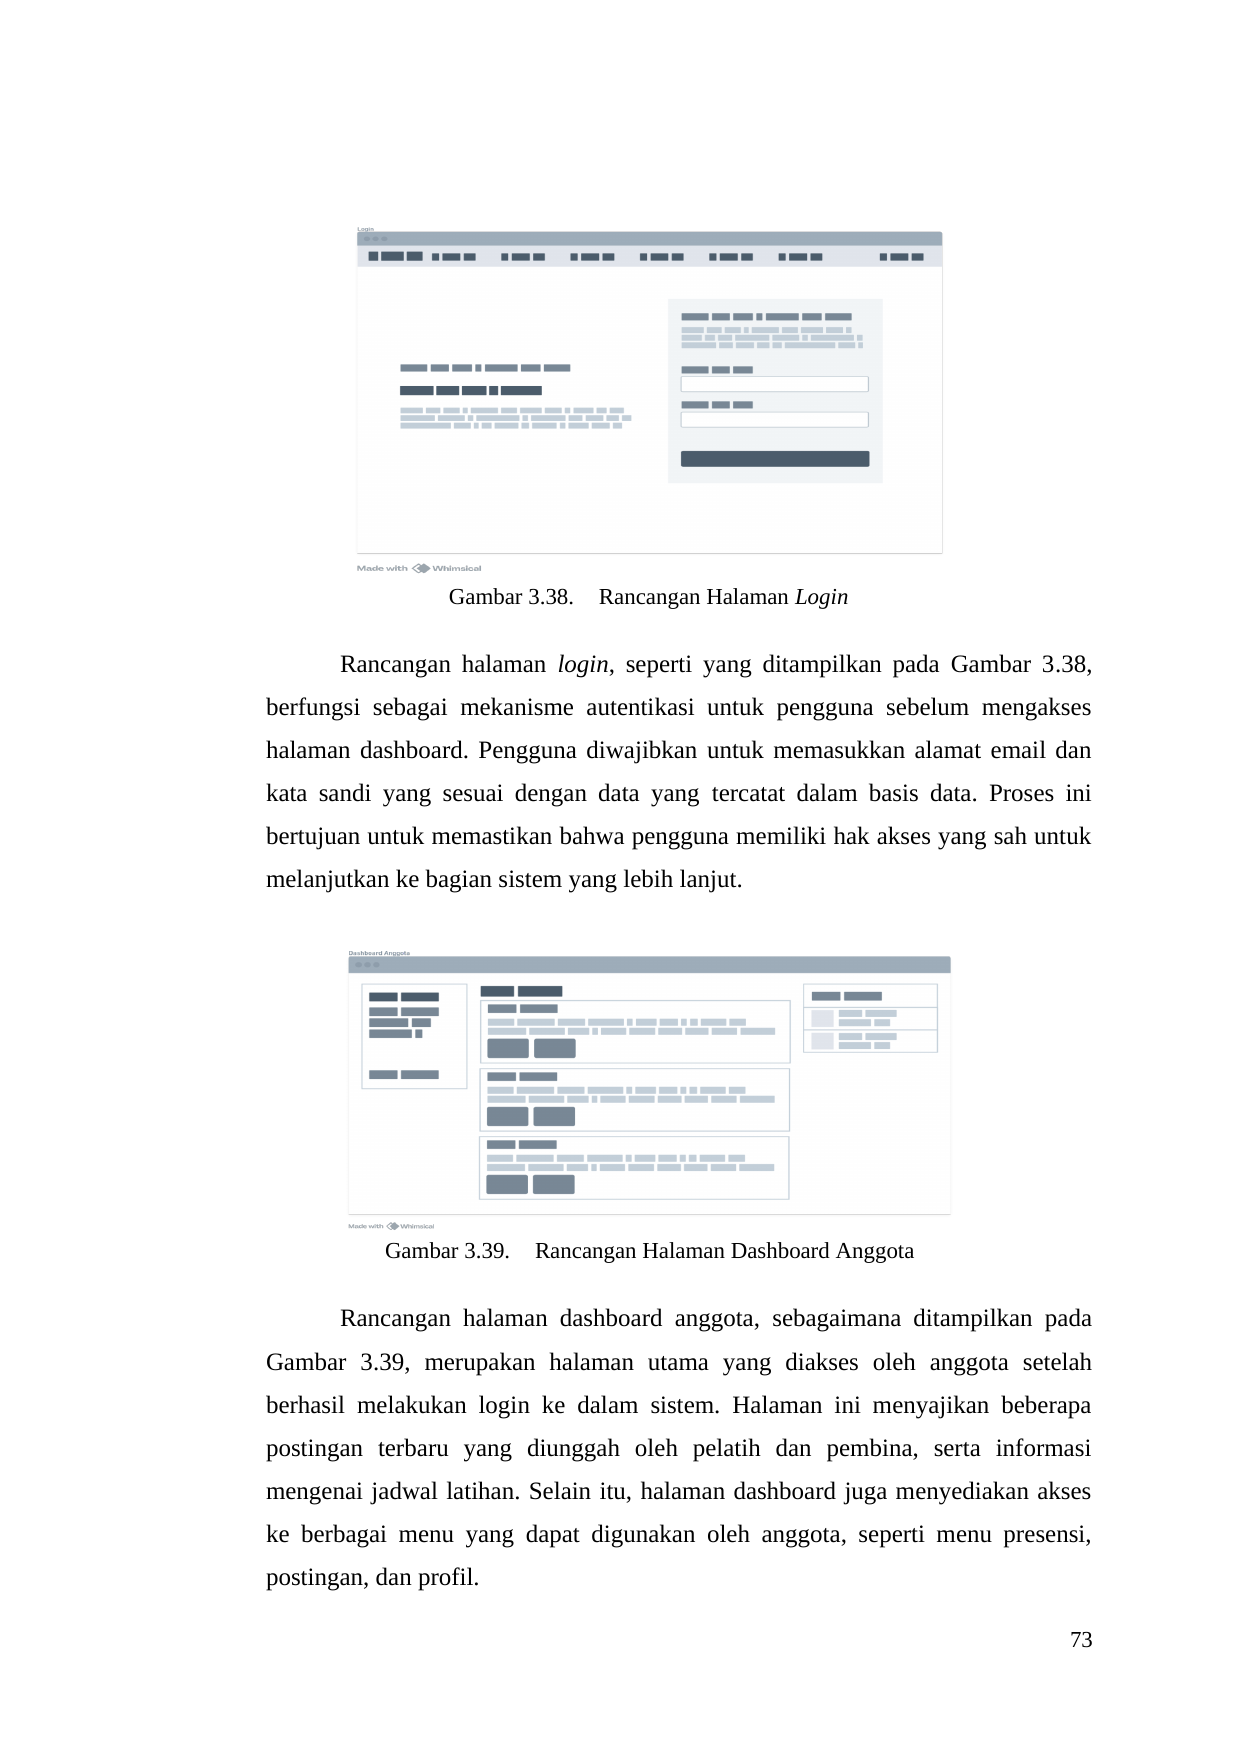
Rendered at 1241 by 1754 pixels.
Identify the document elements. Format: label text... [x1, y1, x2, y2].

text Rancangan Halaman Login [207, 583, 1092, 609]
text Rancangan halaman dashboard anggota, sebagaimana ditampilkan pada Gambar 3.39, merupakan halaman utama yang diakses oleh anggota setelah berhasil melakukan login ke dalam sistem. Halaman ini menyajikan beberapa postingan terbaru yang diunggah oleh pelatih dan pembina, serta informasi mengenai jadwal latihan. Selain itu, halaman dashboard juga menyediakan akses ke berbagai menu yang dapat digunakan oleh anggota, seperti menu presensi, postingan, dan profil. [266, 1303, 1092, 1591]
text Rancangan Halaman Dashboard Anggota [207, 1238, 1092, 1264]
picture [329, 933, 970, 1238]
picture [329, 206, 970, 583]
text Rancangan halaman login, seperti yang ditampilkan pada Gambar 3.38, berfungsi sebagai mekanisme autentikasi untuk pengguna sebelum mengakses halaman dashboard. Pengguna diwajibkan untuk memasukkan alamat email dan kata sandi yang sesuai dengan data yang tercatat dalam basis data. Proses ini bertujuan untuk memastikan bahwa pengguna memiliki hak akses yang sah untuk melanjutkan ke bagian sistem yang lebih lanjut. [266, 649, 1092, 893]
